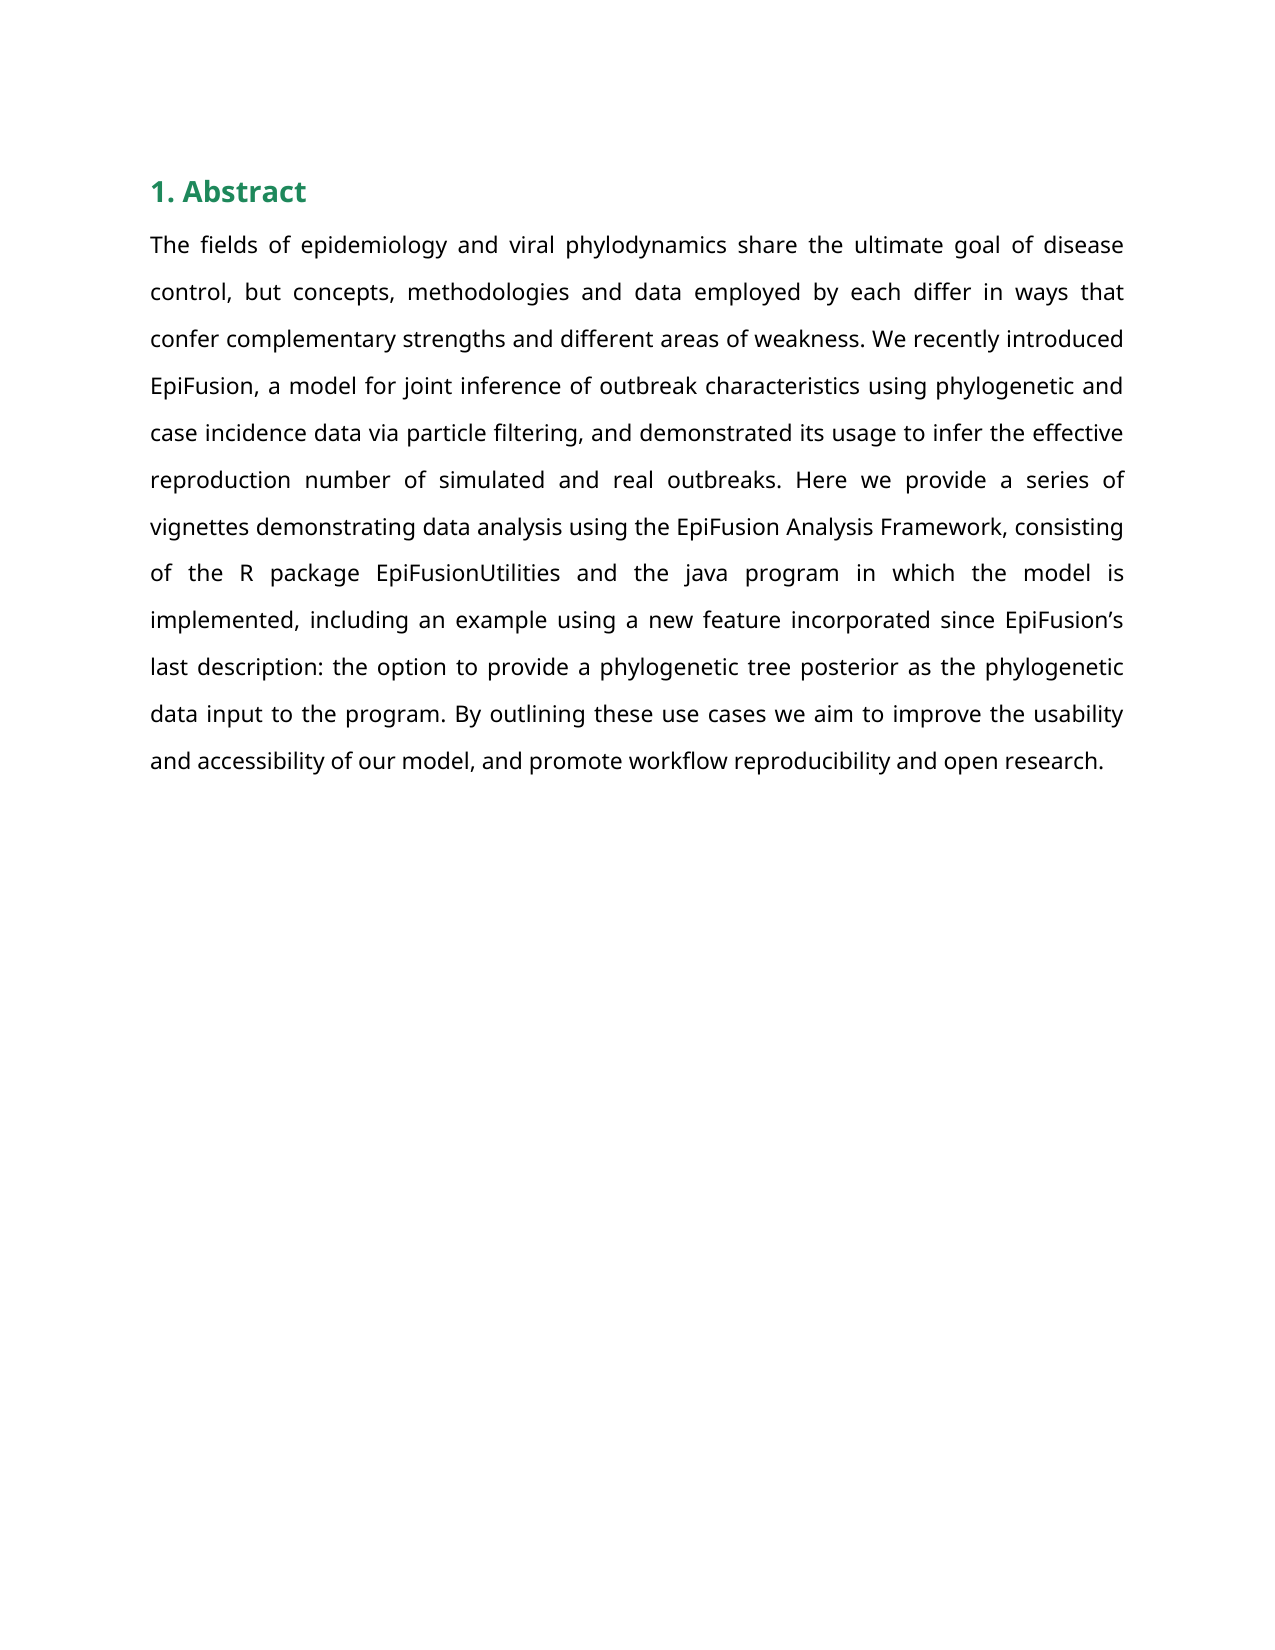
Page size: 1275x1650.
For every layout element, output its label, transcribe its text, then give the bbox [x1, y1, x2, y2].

text The fields of epidemiology and viral phylodynamics share the ultimate goal of disease control, but concepts, methodologies and data employed by each differ in ways that confer complementary strengths and different areas of weakness. We recently introduced EpiFusion, a model for joint inference of outbreak characteristics using phylogenetic and case incidence data via particle filtering, and demonstrated its usage to infer the effective reproduction number of simulated and real outbreaks. Here we provide a series of vignettes demonstrating data analysis using the EpiFusion Analysis Framework, consisting of the R package EpiFusionUtilities and the java program in which the model is implemented, including an example using a new feature incorporated since EpiFusion’s last description: the option to provide a phylogenetic tree posterior as the phylogenetic data input to the program. By outlining these use cases we aim to improve the usability and accessibility of our model, and promote workflow reproducibility and open research. [150, 229, 1125, 776]
subtitle 1. Abstract [150, 171, 1125, 211]
